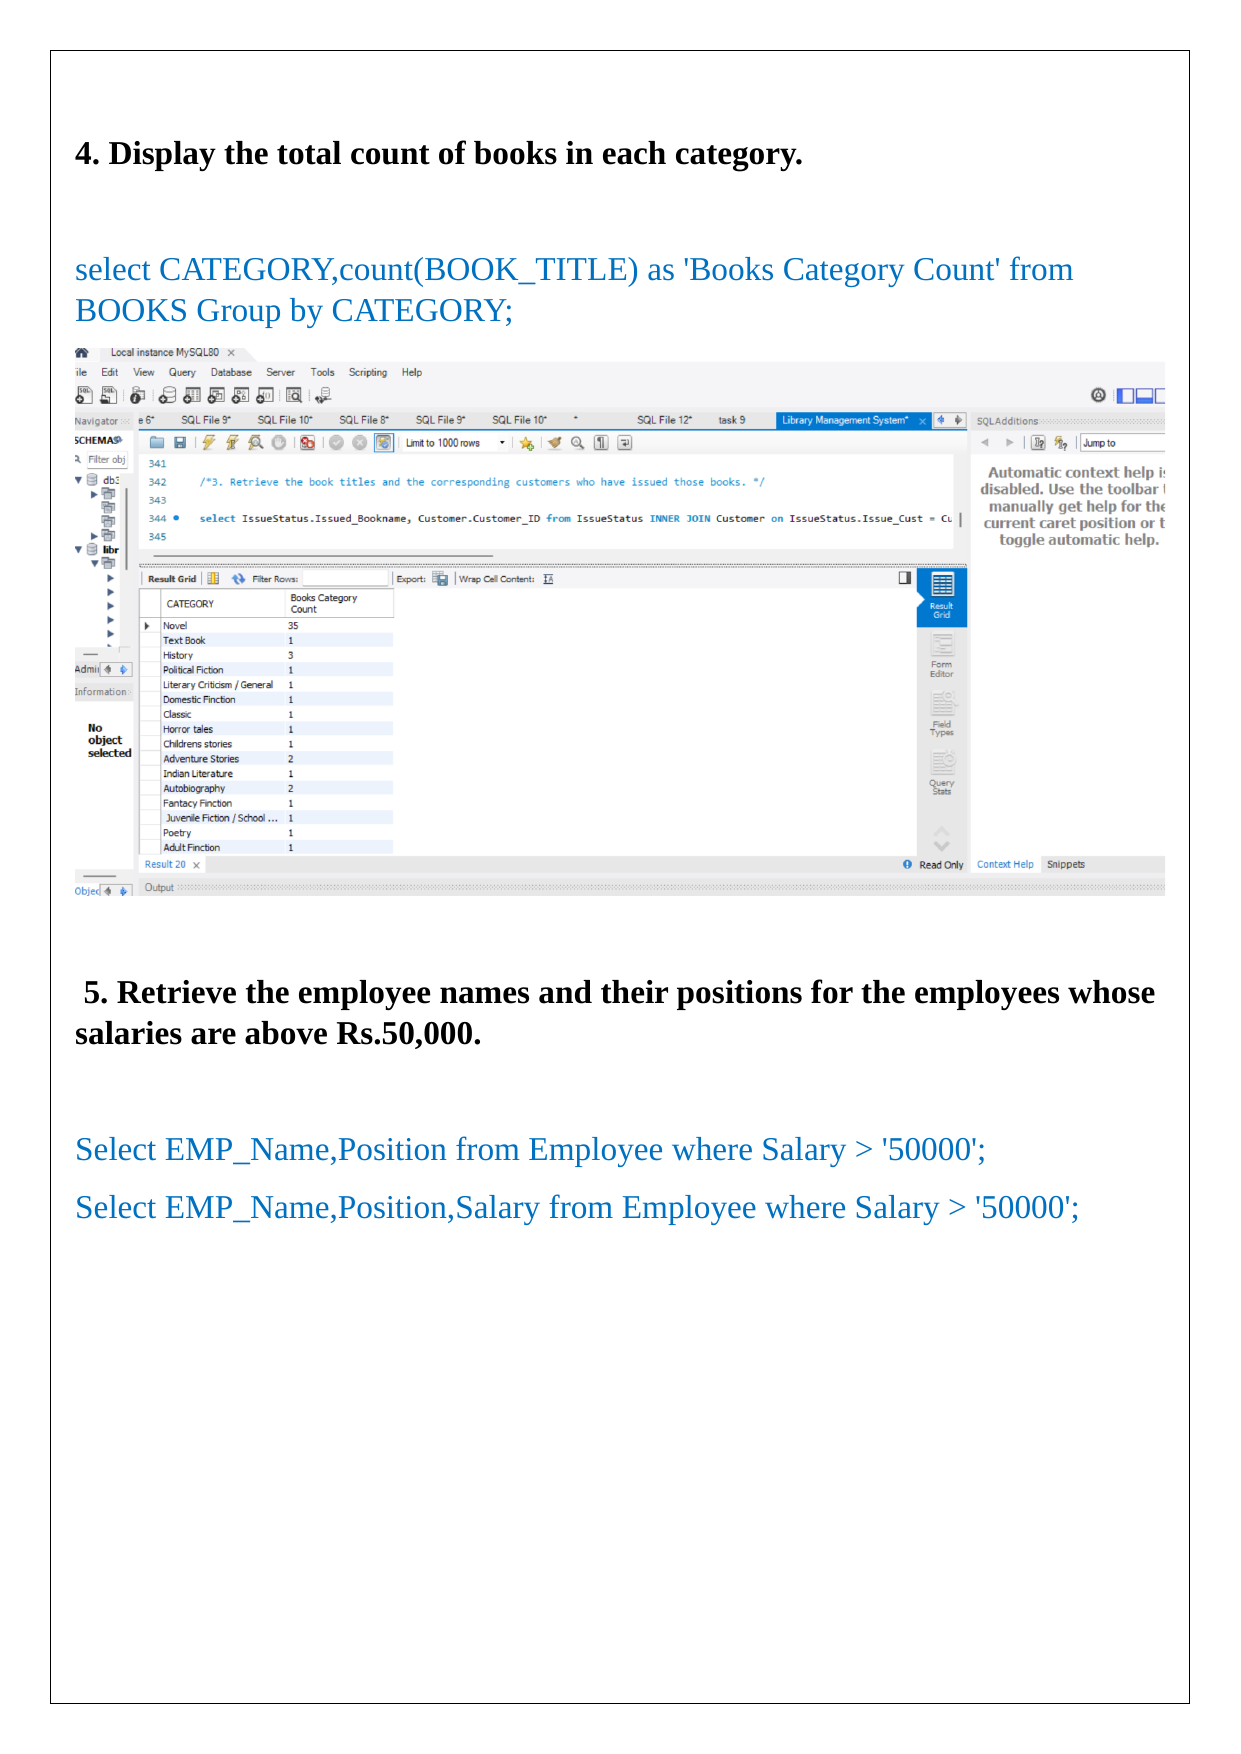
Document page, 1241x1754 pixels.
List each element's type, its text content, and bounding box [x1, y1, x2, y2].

text select CATEGORY,count(BOOK_TITLE) as 'Books Category Count' from BOOKS Group by CATEGORY; [75, 249, 1165, 329]
text Select EMP_Name,Position from Employee where Salary > '50000'; [75, 1129, 1165, 1168]
text Select EMP_Name,Position,Salary from Employee where Salary > '50000'; [75, 1187, 1165, 1226]
text 5. Retrieve the employee names and their positions for the employees whose salaries are above Rs.50,000. [75, 972, 1165, 1052]
text 4. Display the total count of books in each category. [75, 133, 1165, 171]
picture [75, 348, 1166, 896]
